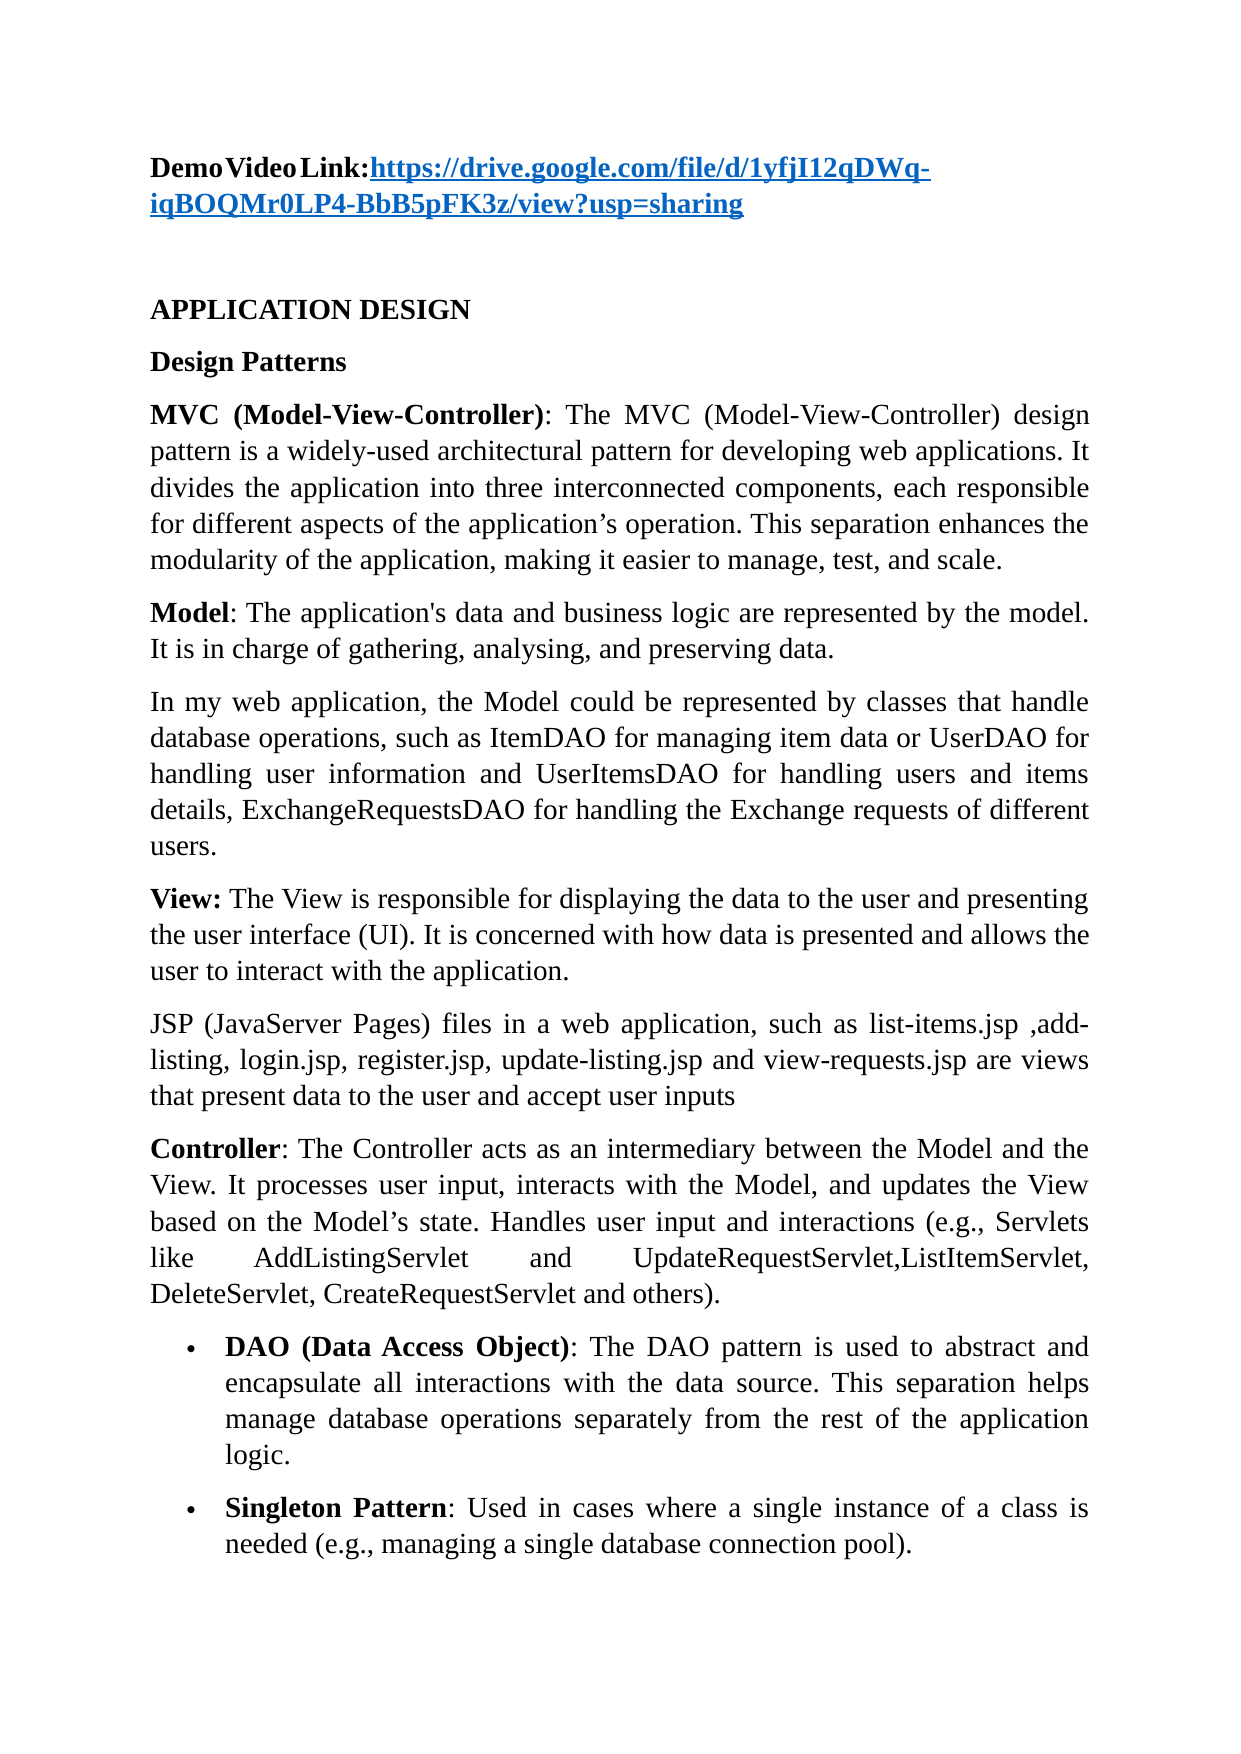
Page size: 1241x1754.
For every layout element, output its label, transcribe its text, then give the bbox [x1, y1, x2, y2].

list DAO (Data Access Object): The DAO pattern is used to abstract and encapsulate all interactions with the data source. This separation helps manage database operations separately from the rest of the application logic. [187, 1329, 1090, 1471]
text Demo Video Link:https://drive.google.com/file/d/1yfjI12qDWq-iqBOQMr0LP4-BbB5pFK3z/view?usp=sharing [150, 150, 1090, 220]
text Model: The application's data and business logic are represented by the model. It is in charge of gathering, analysing, and preserving data. [150, 595, 1090, 664]
text MVC (Model-View-Controller): The MVC (Model-View-Controller) design pattern is a widely-used architectural pattern for developing web applications. It divides the application into three interconnected components, each responsible for different aspects of the application’s operation. This separation enhances the modularity of the application, making it easier to manage, test, and scale. [150, 397, 1090, 576]
text Design Patterns [150, 344, 1090, 378]
text View: The View is responsible for displaying the data to the user and presenting the user interface (UI). It is concerned with how data is presented and allows the user to interact with the application. [150, 881, 1090, 987]
text Controller: The Controller acts as an intermediary between the Model and the View. It processes user input, interacts with the Model, and updates the View based on the Model’s state. Handles user input and interactions (e.g., Servlets like AddListingServlet and UpdateRequestServlet,ListItemServlet, DeleteServlet, CreateRequestServlet and others). [150, 1131, 1090, 1309]
text In my web application, the Model could be represented by classes that handle database operations, such as ItemDAO for managing item data or UserDAO for handling user information and UserItemsDAO for handling users and items details, ExchangeRequestsDAO for handling the Exchange requests of different users. [150, 684, 1090, 862]
text APPLICATION DESIGN [150, 292, 1090, 325]
list Singleton Pattern: Used in cases where a single instance of a class is needed (e.g., managing a single database connection pool). [187, 1490, 1090, 1560]
text JSP (JavaServer Pages) files in a web application, such as list-items.jsp ,add-listing, login.jsp, register.jsp, update-listing.jsp and view-requests.jsp are views that present data to the user and accept user inputs [150, 1006, 1090, 1112]
